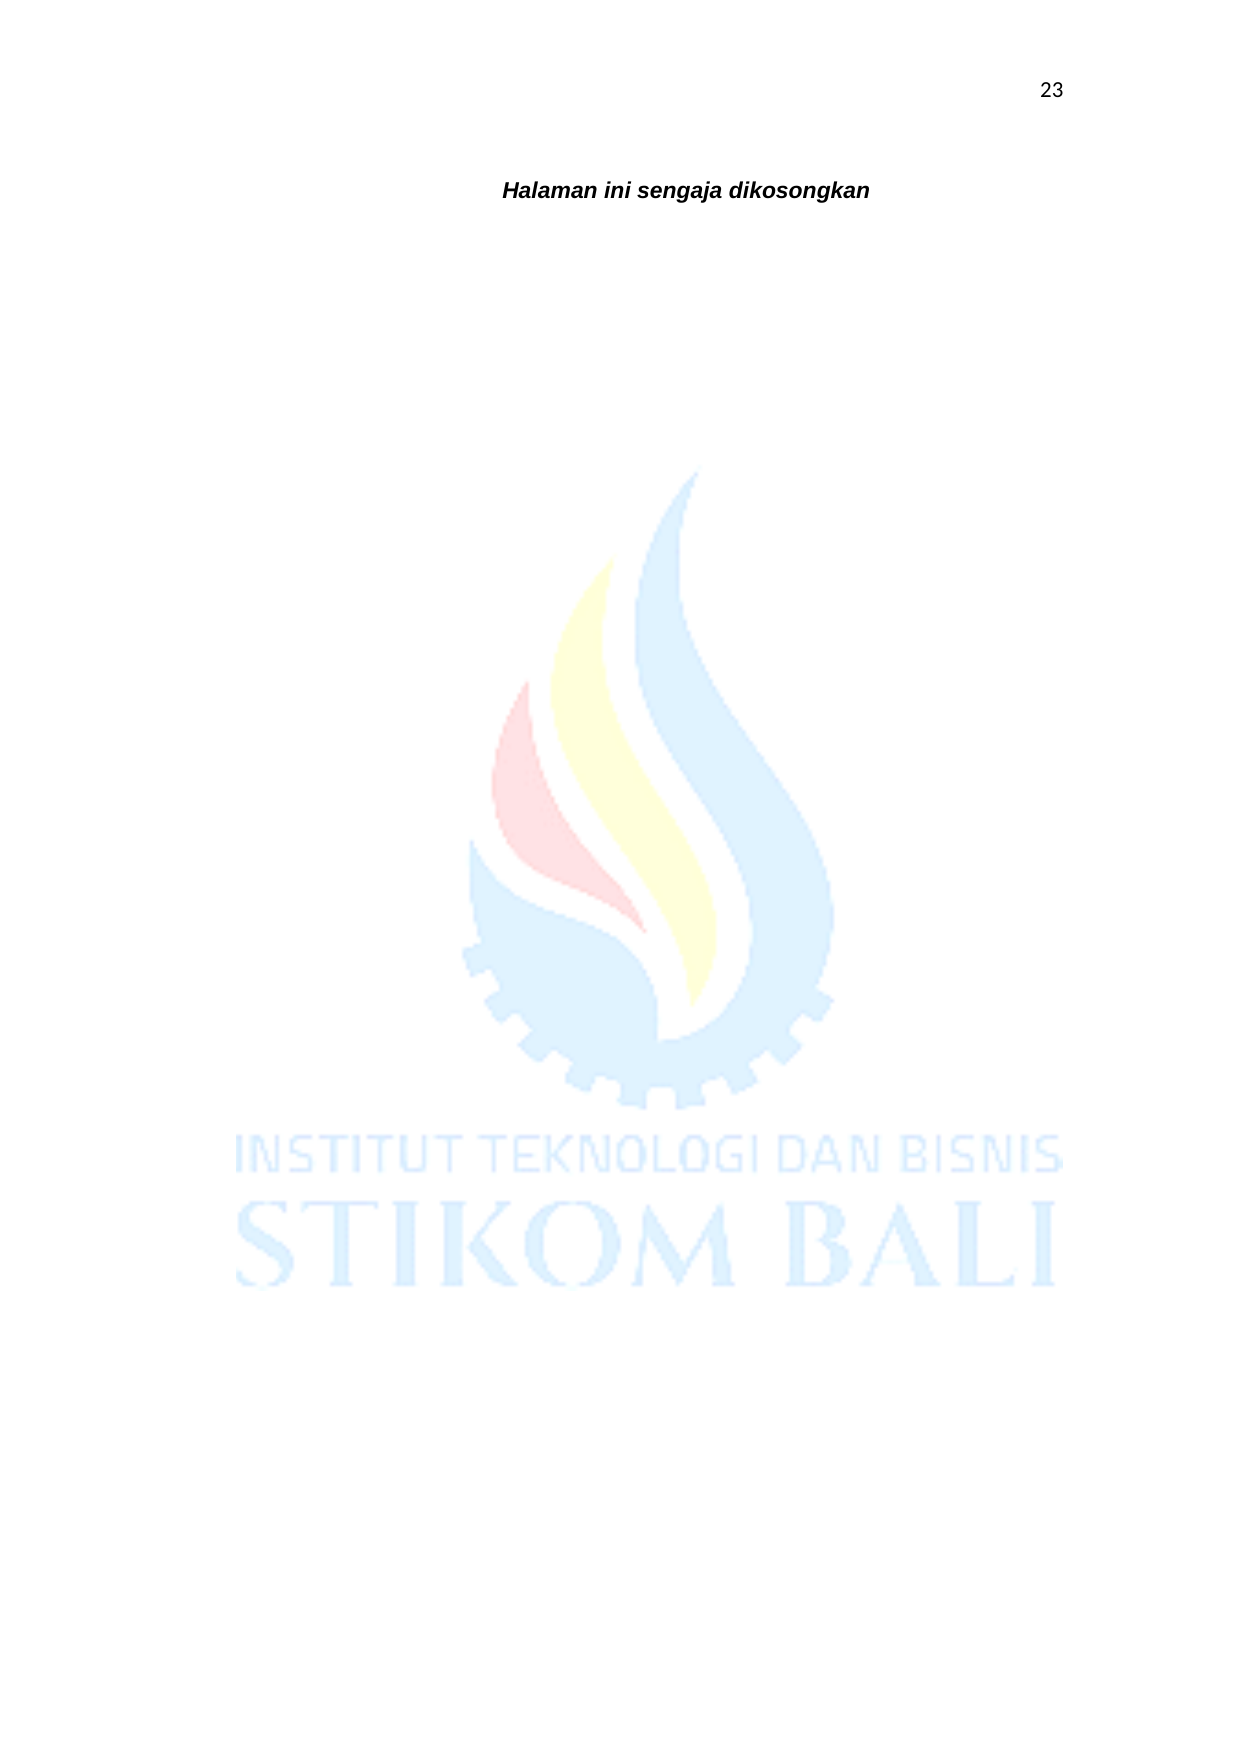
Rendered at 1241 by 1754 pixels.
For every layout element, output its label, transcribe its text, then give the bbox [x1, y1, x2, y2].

text Halaman ini sengaja dikosongkan [236, 177, 1063, 203]
